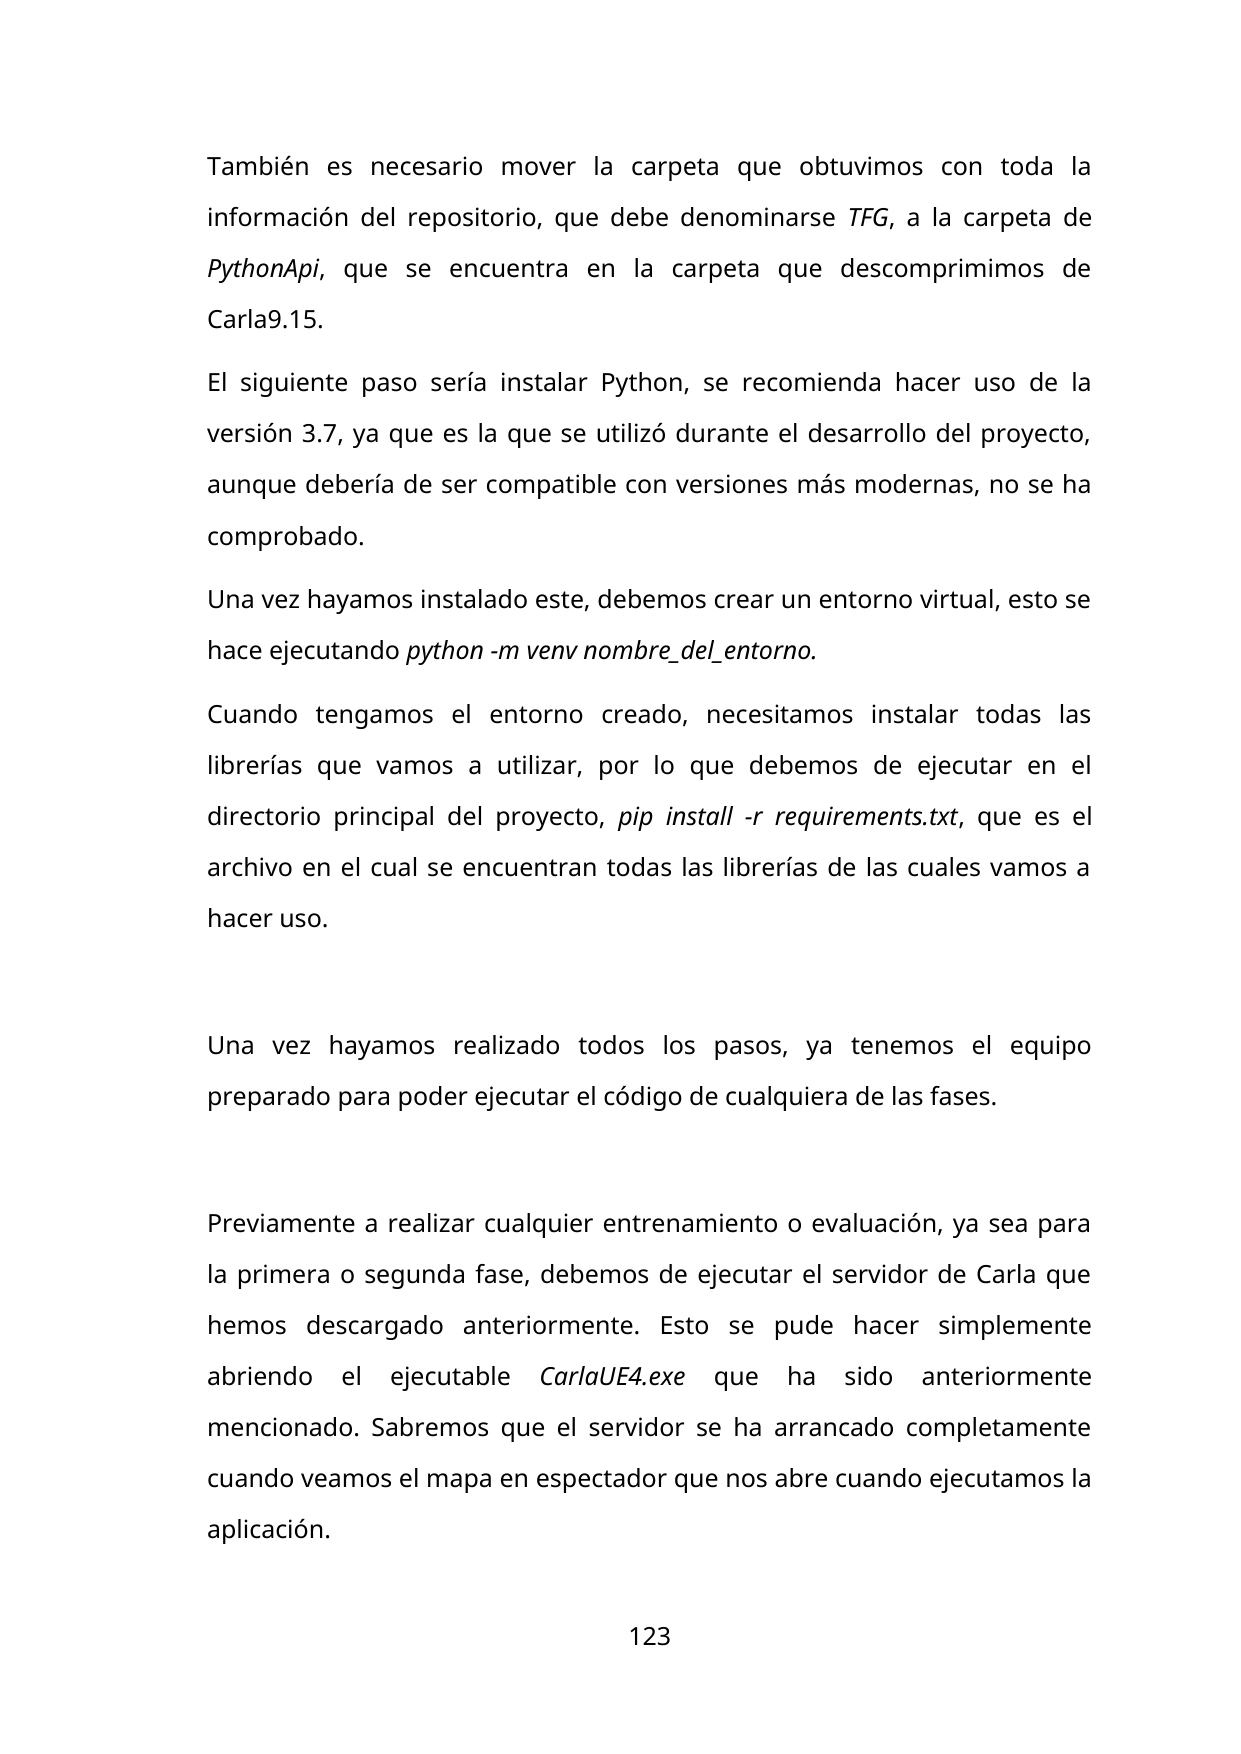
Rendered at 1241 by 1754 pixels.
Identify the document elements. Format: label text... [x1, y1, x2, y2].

text Una vez hayamos realizado todos los pasos, ya tenemos el equipo preparado para poder ejecutar el código de cualquiera de las fases. [207, 1027, 1092, 1113]
text Previamente a realizar cualquier entrenamiento o evaluación, ya sea para la primera o segunda fase, debemos de ejecutar el servidor de Carla que hemos descargado anteriormente. Esto se pude hacer simplemente abriendo el ejecutable CarlaUE4.exe que ha sido anteriormente mencionado. Sabremos que el servidor se ha arrancado completamente cuando veamos el mapa en espectador que nos abre cuando ejecutamos la aplicación. [207, 1206, 1092, 1546]
text También es necesario mover la carpeta que obtuvimos con toda la información del repositorio, que debe denominarse TFG, a la carpeta de PythonApi, que se encuentra en la carpeta que descomprimimos de Carla9.15. [207, 148, 1092, 336]
text Cuando tengamos el entorno creado, necesitamos instalar todas las librerías que vamos a utilizar, por lo que debemos de ejecutar en el directorio principal del proyecto, pip install -r requirements.txt, que es el archivo en el cual se encuentran todas las librerías de las cuales vamos a hacer uso. [207, 696, 1092, 934]
text El siguiente paso sería instalar Python, se recomienda hacer uso de la versión 3.7, ya que es la que se utilizó durante el desarrollo del proyecto, aunque debería de ser compatible con versiones más modernas, no se ha comprobado. [207, 365, 1092, 552]
text Una vez hayamos instalado este, debemos crear un entorno virtual, esto se hace ejecutando python -m venv nombre_del_entorno. [207, 582, 1092, 667]
